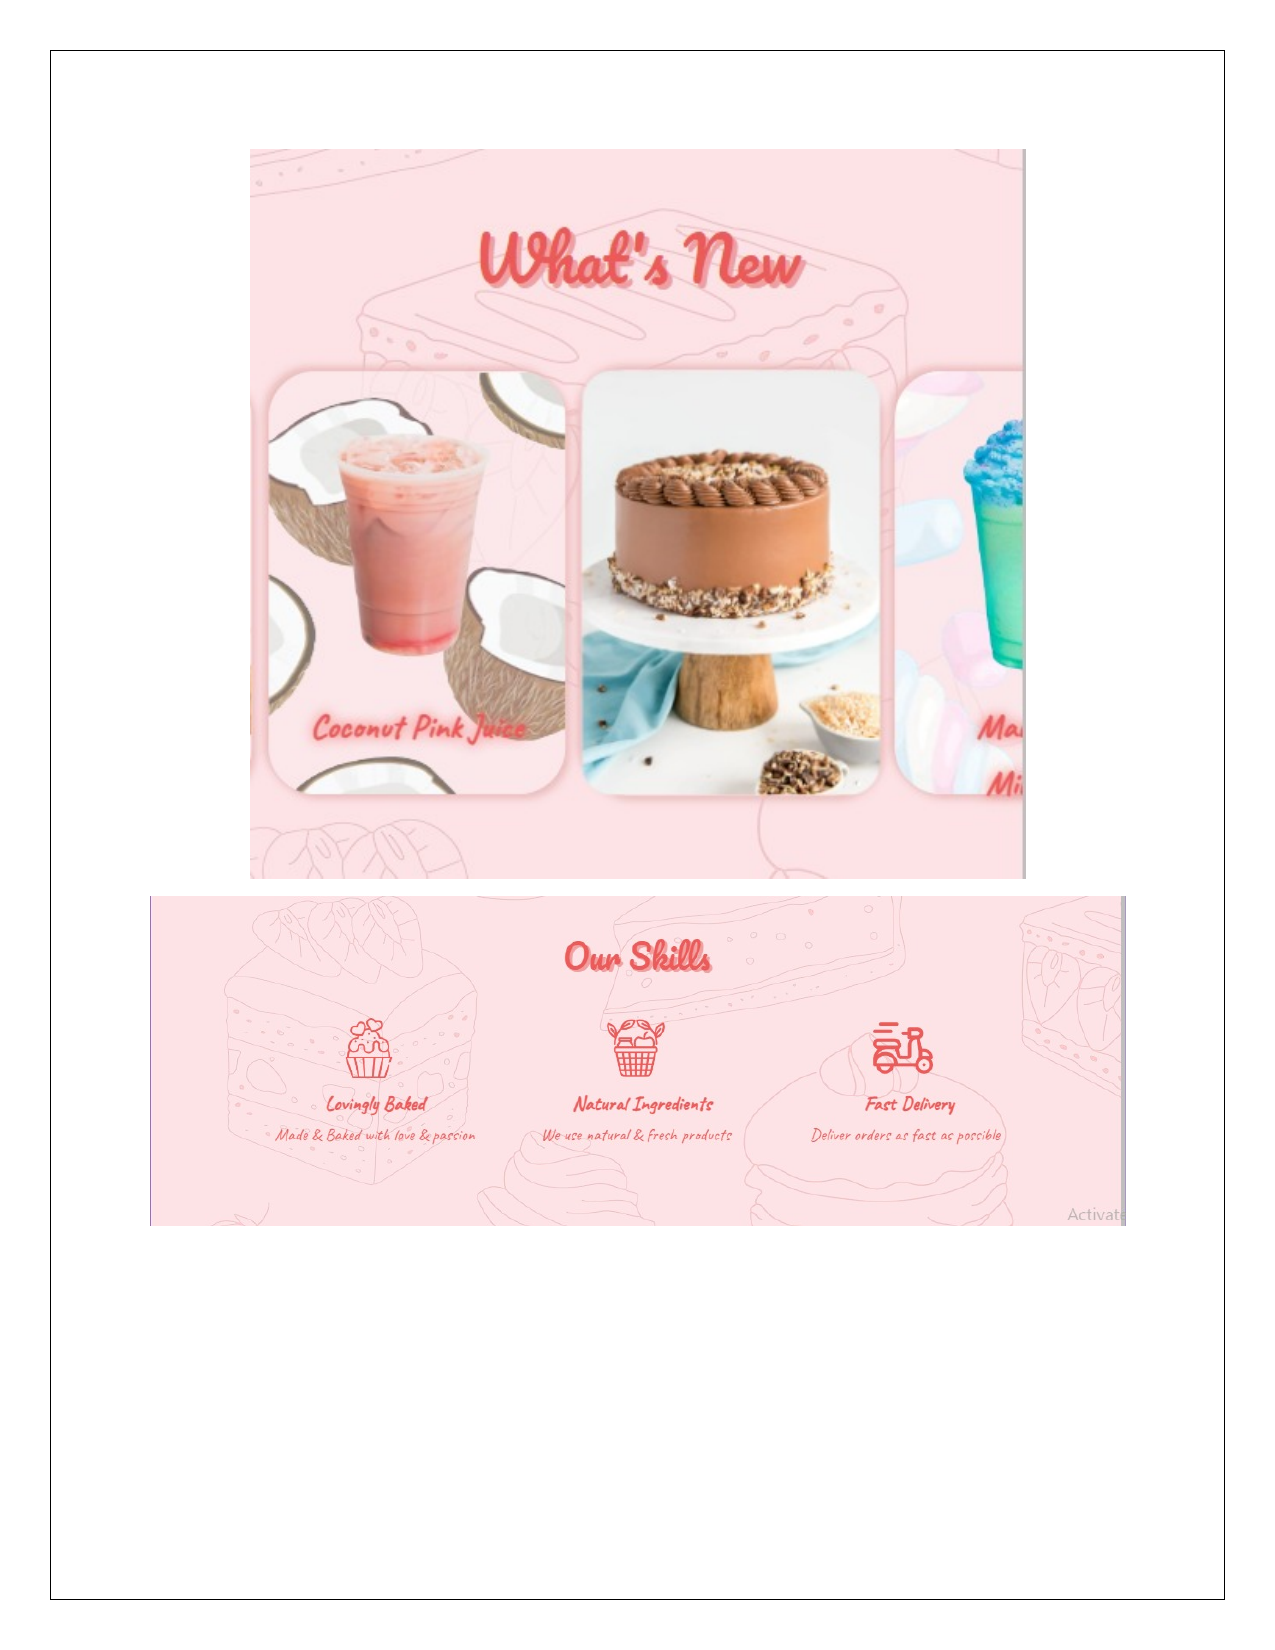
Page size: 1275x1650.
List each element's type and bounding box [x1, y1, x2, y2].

picture [250, 149, 1026, 879]
picture [150, 896, 1126, 1226]
